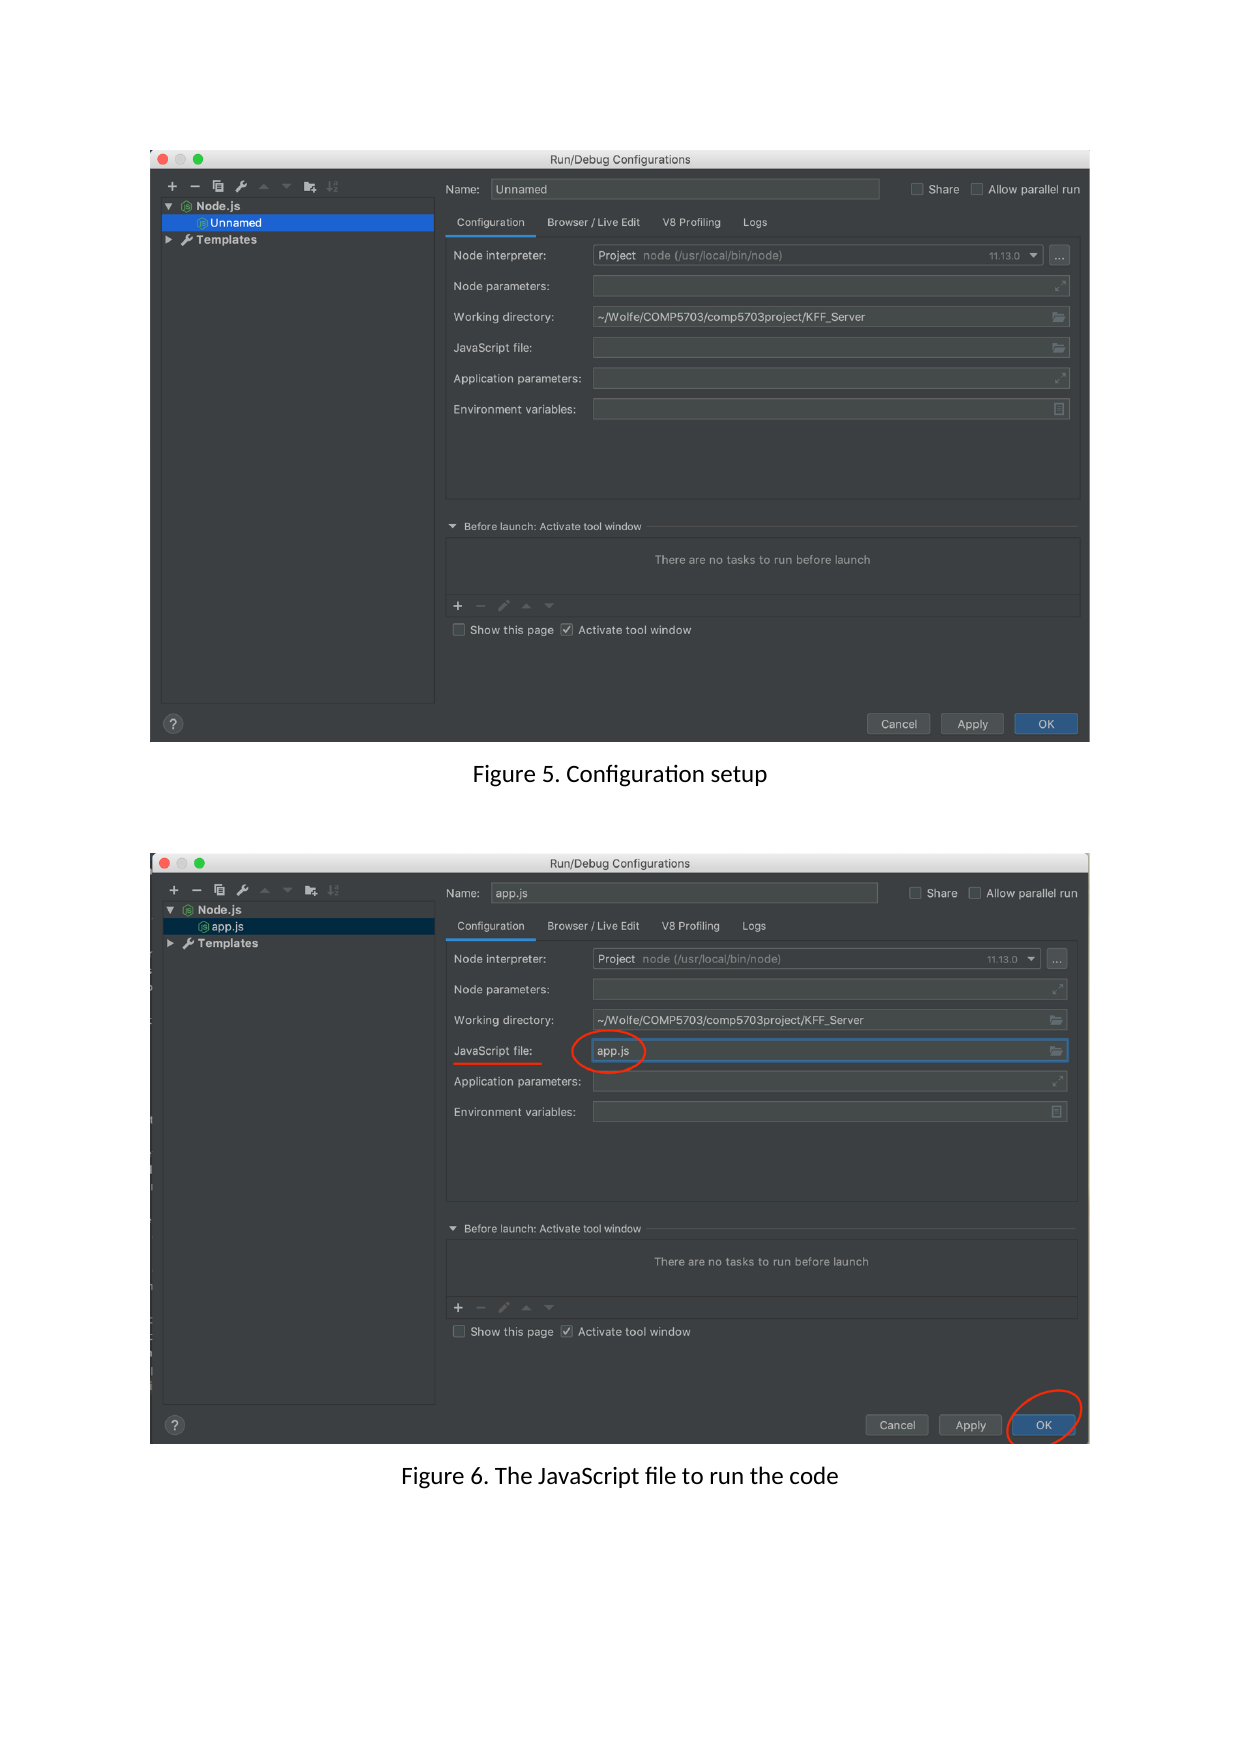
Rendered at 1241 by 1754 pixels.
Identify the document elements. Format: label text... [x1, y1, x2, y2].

picture [150, 150, 1090, 742]
picture [150, 853, 1090, 1444]
text Figure 5. Configuration setup [150, 759, 1090, 789]
text Figure 6. The JavaScript file to run the code [150, 1460, 1090, 1491]
